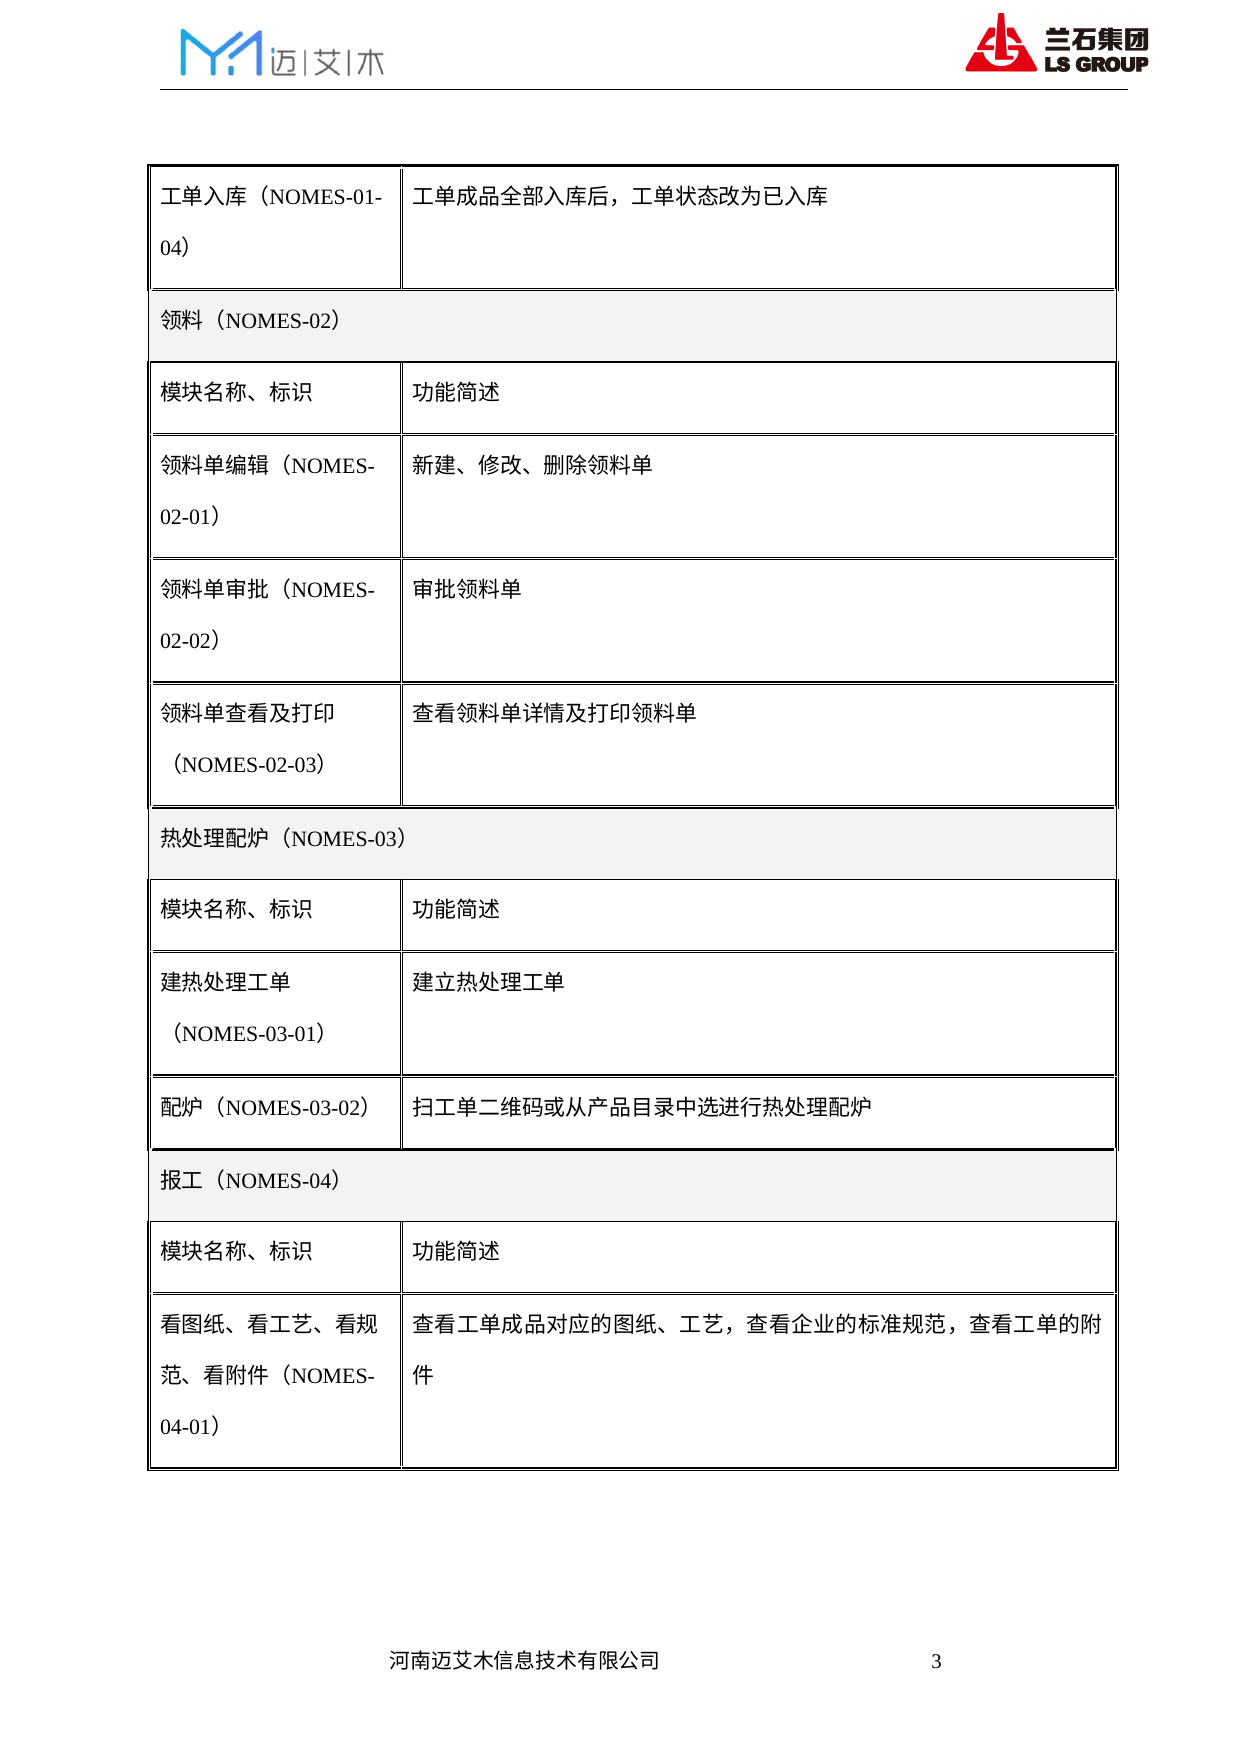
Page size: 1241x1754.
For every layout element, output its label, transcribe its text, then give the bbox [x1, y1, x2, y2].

table_cell 领料单编辑（NOMES-02-01） [149, 433, 401, 557]
table_cell 热处理配炉（NOMES-03） [149, 805, 1116, 879]
table_cell 功能简述 [403, 1222, 1115, 1292]
table_cell 领料单查看及打印（NOMES-02-03） [151, 681, 400, 805]
table_cell 工单成品全部入库后，工单状态改为已入库 [401, 167, 1115, 288]
picture [965, 13, 1149, 72]
table_cell 功能简述 [403, 880, 1115, 950]
table_cell 审批领料单 [401, 557, 1117, 681]
table_cell 建立热处理工单 [403, 950, 1116, 1074]
table_cell 功能简述 [403, 363, 1115, 433]
table_cell 建热处理工单（NOMES-03-01） [151, 950, 400, 1074]
table_cell 报工（NOMES-04） [149, 1148, 1116, 1221]
table_cell 领料（NOMES-02） [149, 288, 1116, 361]
table_cell 模块名称、标识 [151, 1222, 400, 1292]
table_cell 扫工单二维码或从产品目录中选进行热处理配炉 [403, 1074, 1116, 1147]
table_cell 查看工单成品对应的图纸、工艺，查看企业的标准规范，查看工单的附件 [401, 1292, 1116, 1467]
picture [179, 27, 387, 80]
table_cell 看图纸、看工艺、看规范、看附件（NOMES-04-01） [151, 1292, 401, 1467]
table_cell 领料单审批（NOMES-02-02） [149, 557, 401, 681]
table_cell 新建、修改、删除领料单 [401, 433, 1117, 557]
table_cell 工单入库（NOMES-01-04） [151, 167, 401, 288]
table_cell 模块名称、标识 [151, 363, 400, 433]
table_cell 查看领料单详情及打印领料单 [403, 681, 1116, 805]
table_cell 模块名称、标识 [151, 880, 400, 950]
table_cell 配炉（NOMES-03-02） [151, 1074, 400, 1147]
